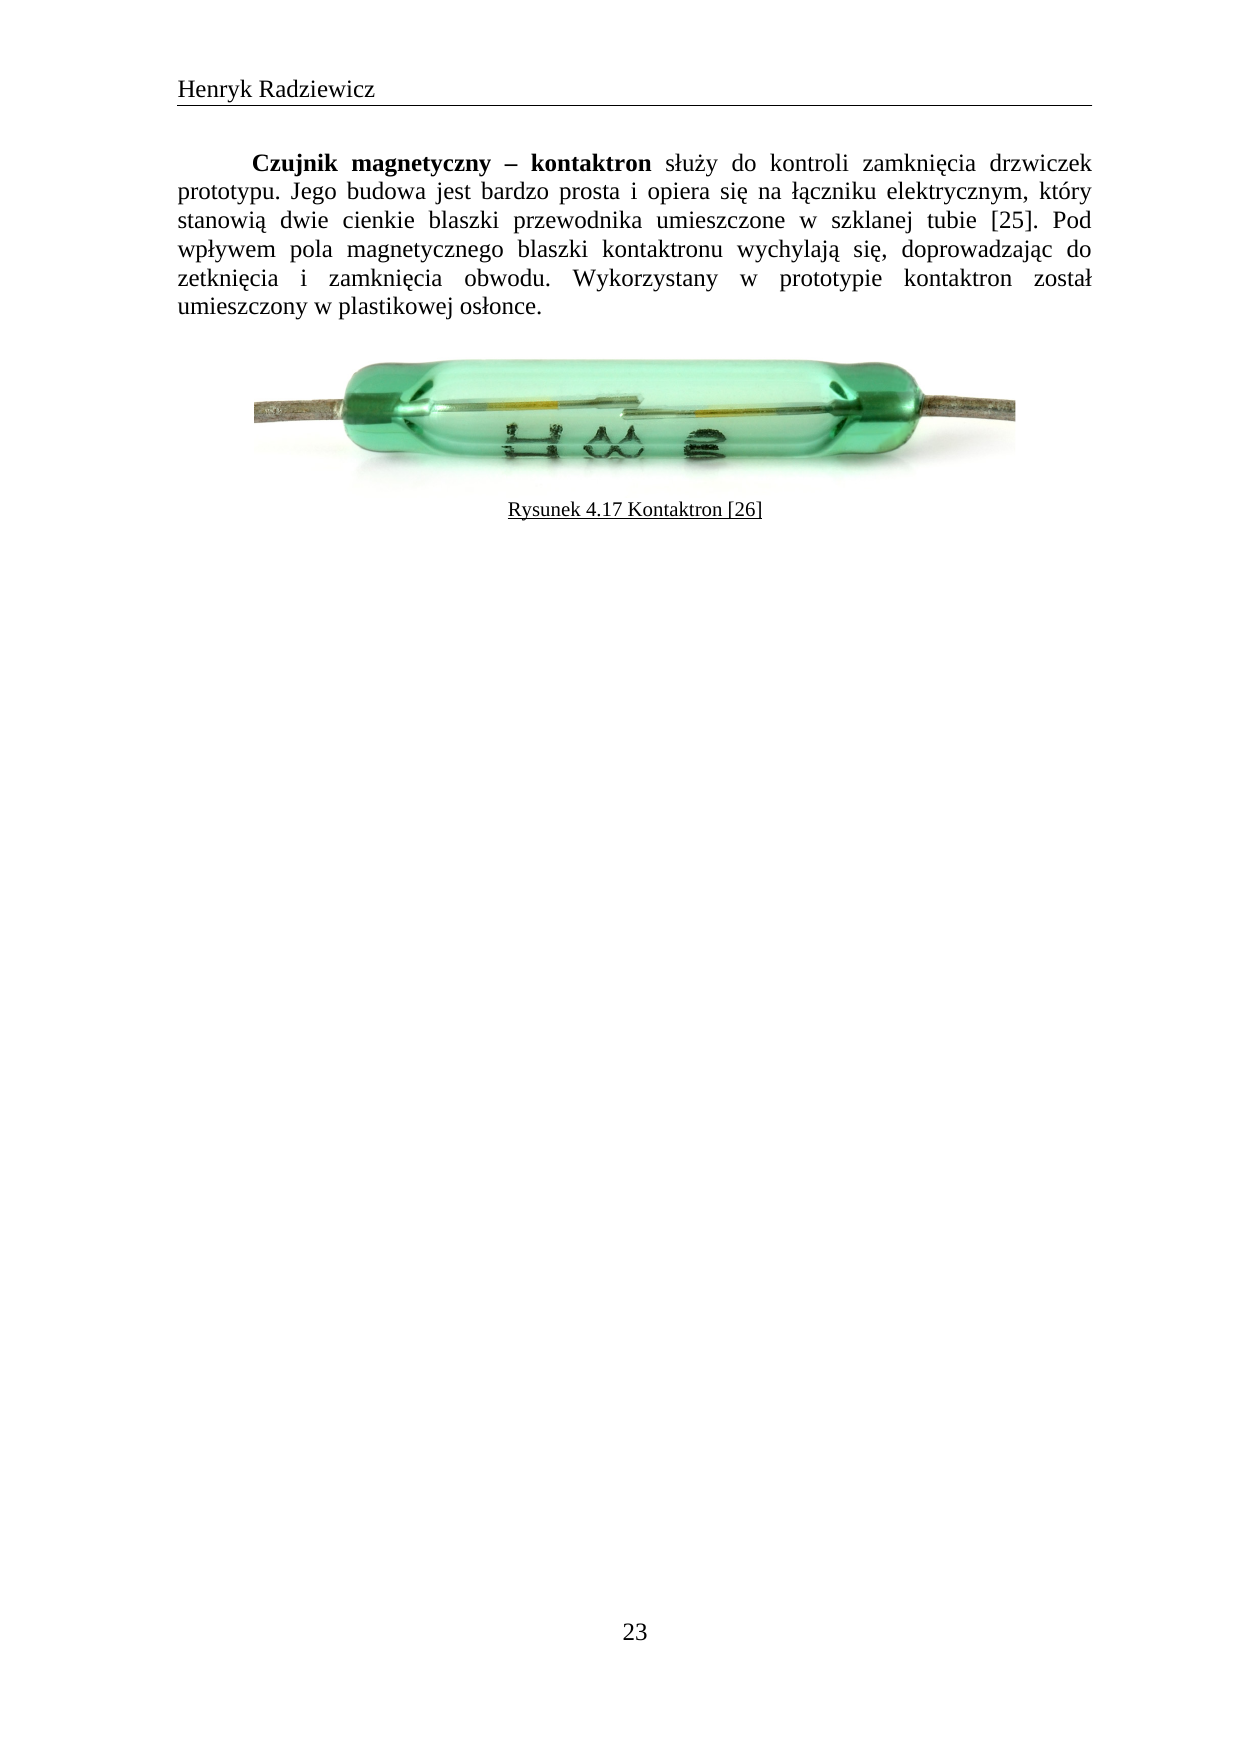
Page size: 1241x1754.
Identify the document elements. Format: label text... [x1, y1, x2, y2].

text Czujnik magnetyczny – kontaktron służy do kontroli zamknięcia drzwiczek prototypu. Jego budowa jest bardzo prosta i opiera się na łączniku elektrycznym, który stanowią dwie cienkie blaszki przewodnika umieszczone w szklanej tubie [25]. Pod wpływem pola magnetycznego blaszki kontaktronu wychylają się, doprowadzając do zetknięcia i zamknięcia obwodu. Wykorzystany w prototypie kontaktron został umieszczony w plastikowej osłonce. [177, 148, 1092, 320]
picture [254, 320, 1016, 498]
text Rysunek 4.17 Kontaktron [26] [177, 497, 1092, 521]
